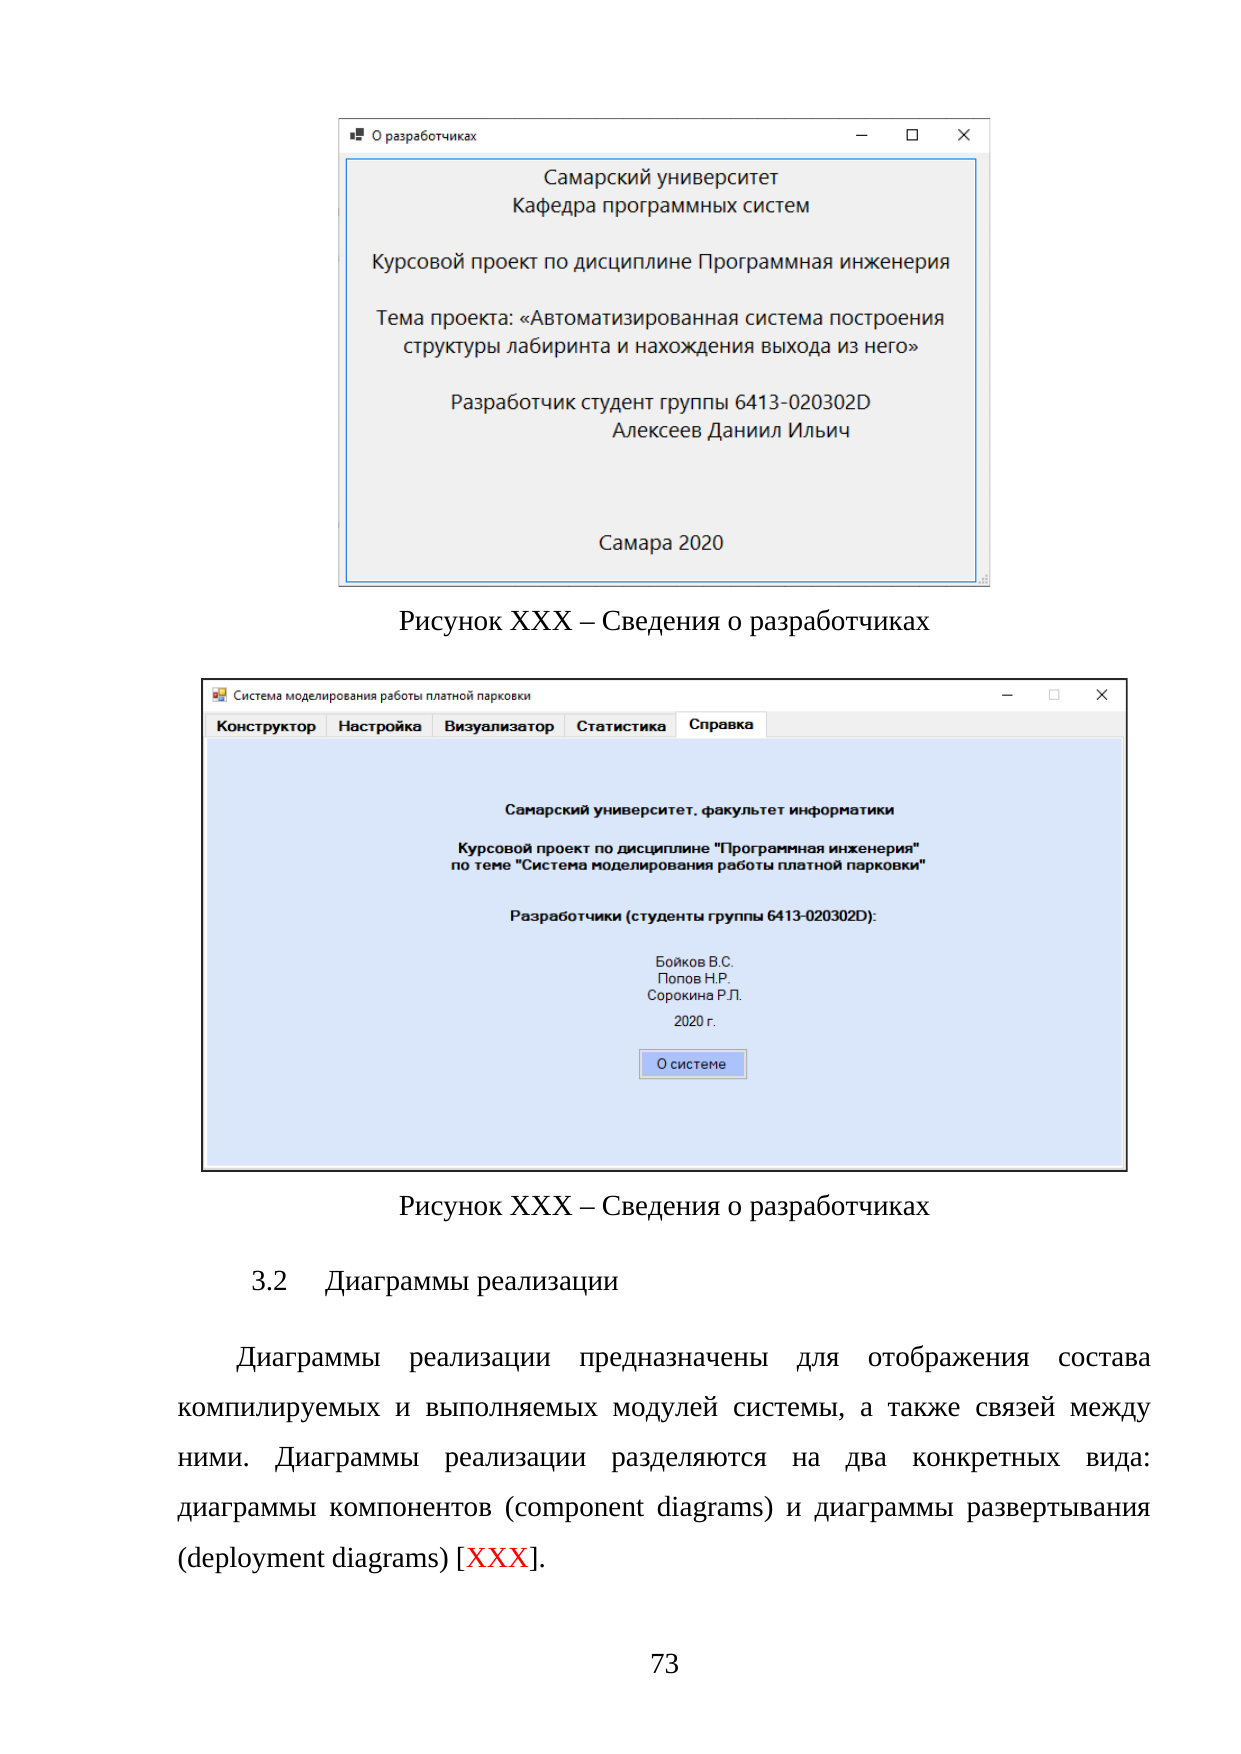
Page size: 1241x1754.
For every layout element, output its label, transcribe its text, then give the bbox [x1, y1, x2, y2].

text Диаграммы реализации [251, 1263, 1152, 1297]
text Диаграммы реализации предназначены для отображения состава компилируемых и выполняемых модулей системы, а также связей между ними. Диаграммы реализации разделяются на два конкретных вида: диаграммы компонентов (component diagrams) и диаграммы развертывания (deployment diagrams) [ХХХ]. [177, 1339, 1152, 1573]
picture [201, 678, 1128, 1172]
picture [338, 118, 991, 587]
